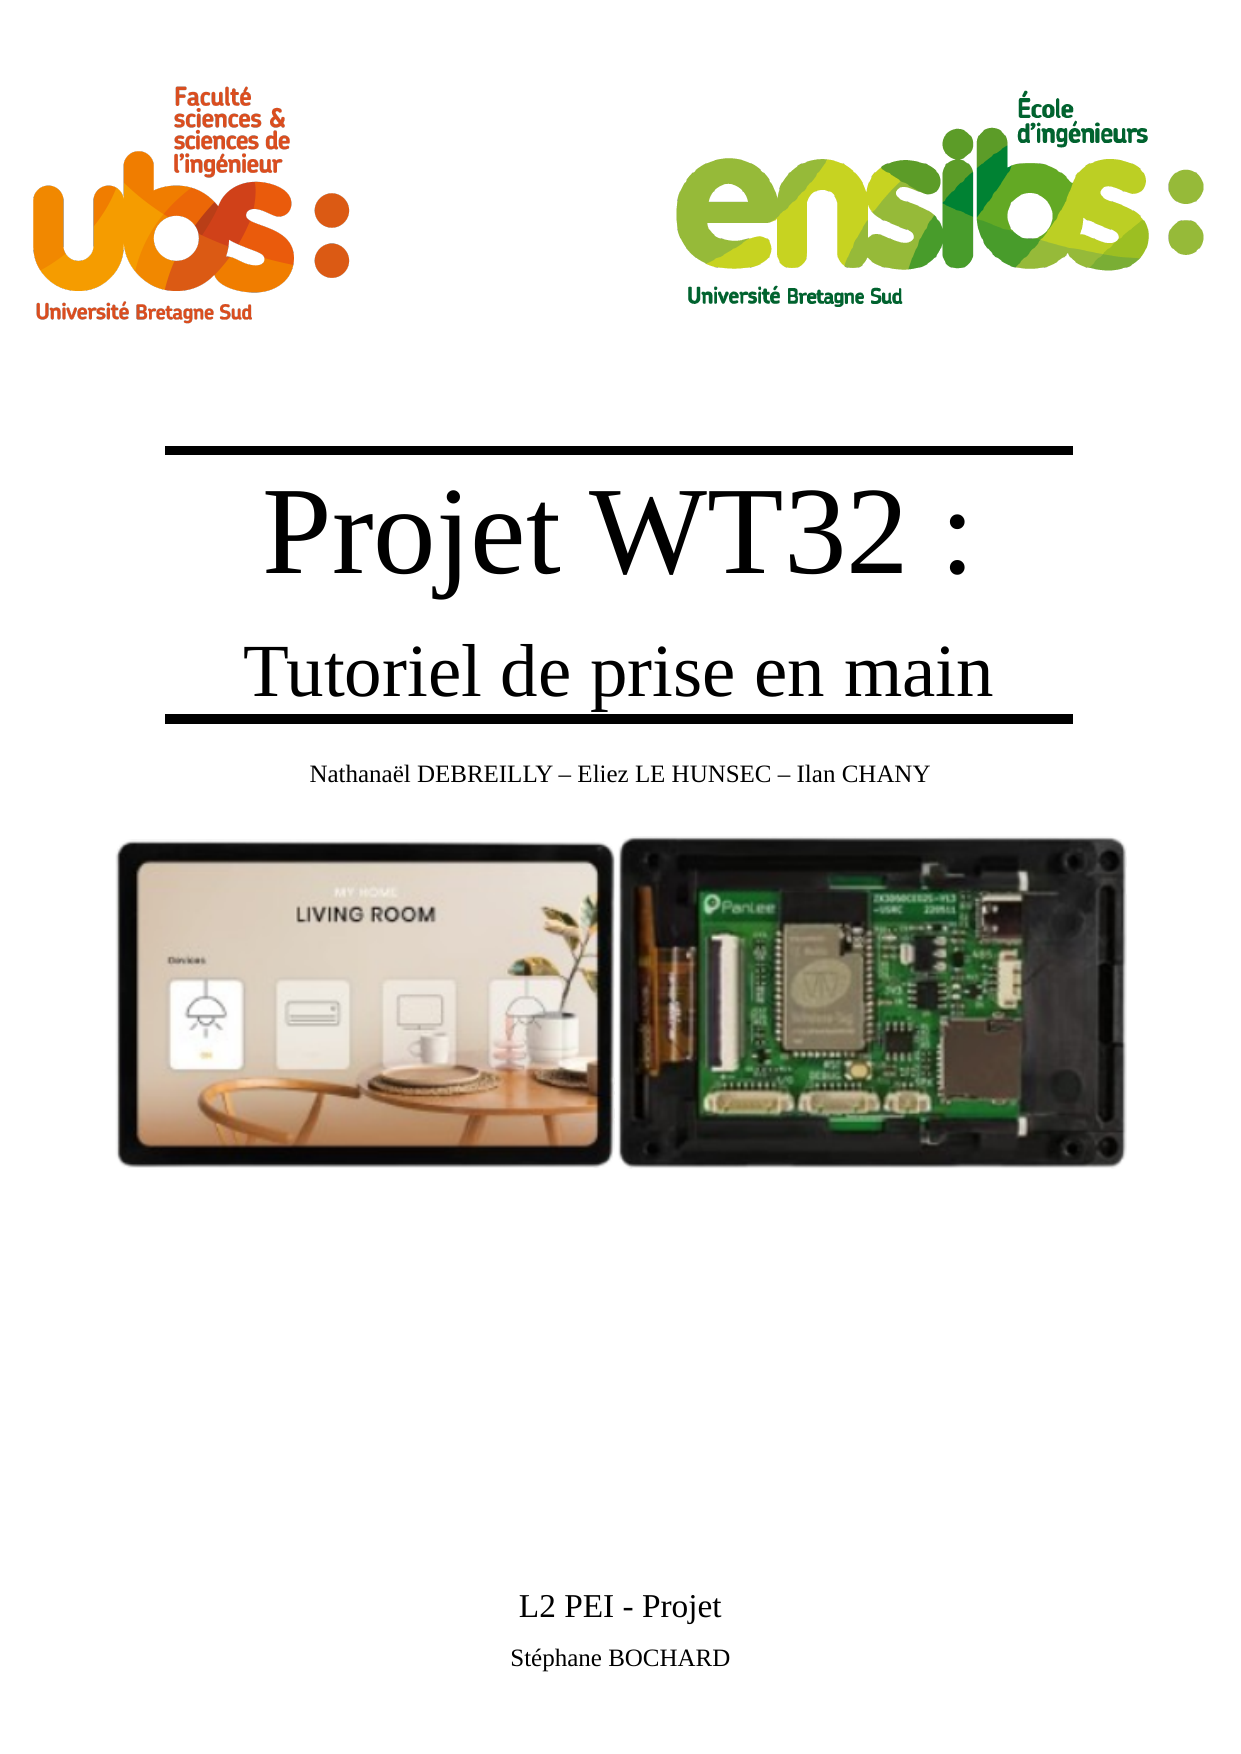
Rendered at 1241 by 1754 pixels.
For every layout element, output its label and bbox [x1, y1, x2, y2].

picture [26, 80, 360, 330]
picture [63, 815, 1177, 1192]
picture [657, 84, 1219, 317]
